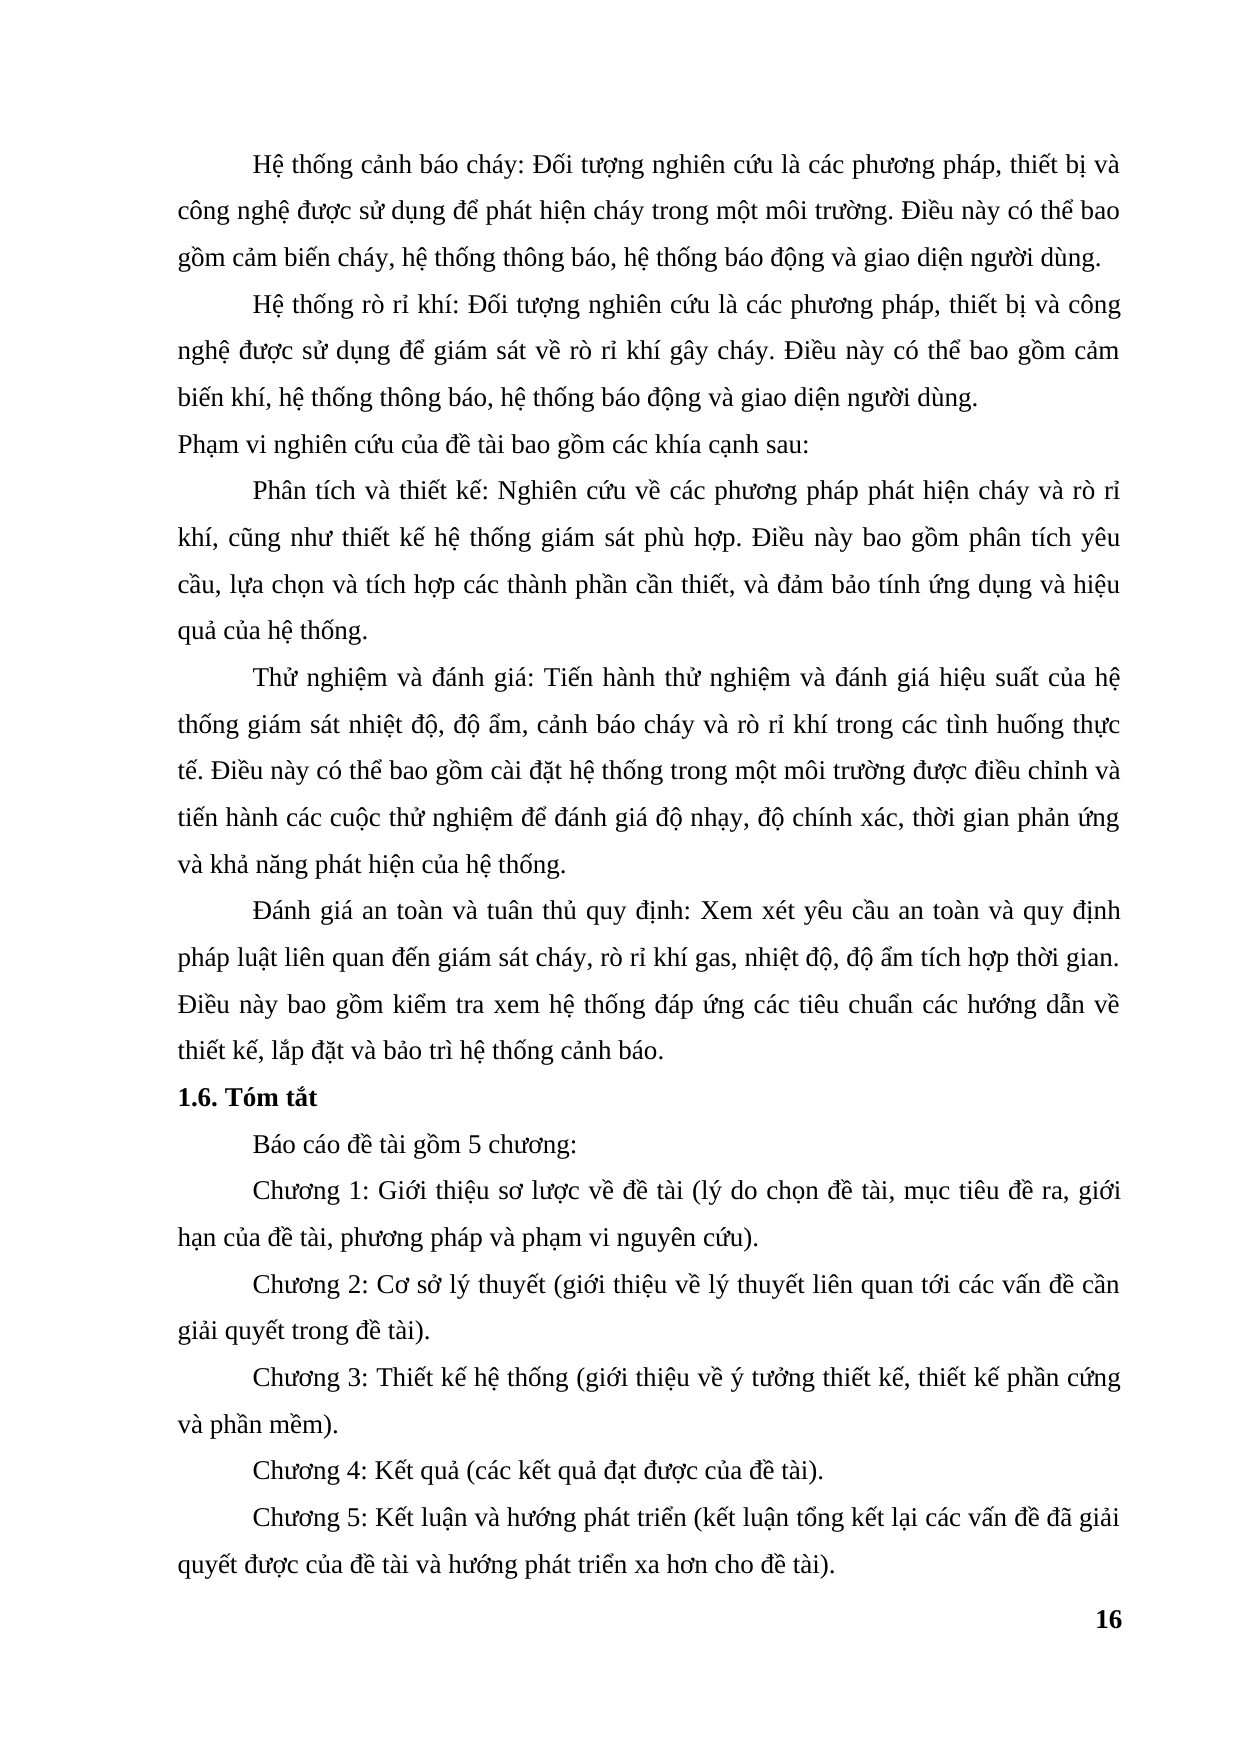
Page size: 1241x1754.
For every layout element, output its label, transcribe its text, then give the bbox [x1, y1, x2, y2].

text Phạm vi nghiên cứu của đề tài bao gồm các khía cạnh sau: [177, 428, 1122, 459]
text Hệ thống rò rỉ khí: Đối tượng nghiên cứu là các phương pháp, thiết bị và công nghệ được sử dụng để giám sát về rò rỉ khí gây cháy. Điều này có thể bao gồm cảm biến khí, hệ thống thông báo, hệ thống báo động và giao diện người dùng. [177, 288, 1122, 412]
text Chương 2: Cơ sở lý thuyết (giới thiệu về lý thuyết liên quan tới các vấn đề cần giải quyết trong đề tài). [177, 1268, 1122, 1346]
text Đánh giá an toàn và tuân thủ quy định: Xem xét yêu cầu an toàn và quy định pháp luật liên quan đến giám sát cháy, rò rỉ khí gas, nhiệt độ, độ ẩm tích hợp thời gian. Điều này bao gồm kiểm tra xem hệ thống đáp ứng các tiêu chuẩn các hướng dẫn về thiết kế, lắp đặt và bảo trì hệ thống cảnh báo. [177, 894, 1122, 1066]
text Báo cáo đề tài gồm 5 chương: [177, 1128, 1122, 1159]
subtitle 1.6. Tóm tắt [177, 1081, 1122, 1112]
text Chương 3: Thiết kế hệ thống (giới thiệu về ý tưởng thiết kế, thiết kế phần cứng và phần mềm). [177, 1361, 1122, 1439]
text Hệ thống cảnh báo cháy: Đối tượng nghiên cứu là các phương pháp, thiết bị và công nghệ được sử dụng để phát hiện cháy trong một môi trường. Điều này có thể bao gồm cảm biến cháy, hệ thống thông báo, hệ thống báo động và giao diện người dùng. [177, 148, 1122, 272]
text Phân tích và thiết kế: Nghiên cứu về các phương pháp phát hiện cháy và rò rỉ khí, cũng như thiết kế hệ thống giám sát phù hợp. Điều này bao gồm phân tích yêu cầu, lựa chọn và tích hợp các thành phần cần thiết, và đảm bảo tính ứng dụng và hiệu quả của hệ thống. [177, 474, 1122, 646]
text Chương 5: Kết luận và hướng phát triển (kết luận tổng kết lại các vấn đề đã giải quyết được của đề tài và hướng phát triển xa hơn cho đề tài). [177, 1501, 1122, 1579]
text Thử nghiệm và đánh giá: Tiến hành thử nghiệm và đánh giá hiệu suất của hệ thống giám sát nhiệt độ, độ ẩm, cảnh báo cháy và rò rỉ khí trong các tình huống thực tế. Điều này có thể bao gồm cài đặt hệ thống trong một môi trường được điều chỉnh và tiến hành các cuộc thử nghiệm để đánh giá độ nhạy, độ chính xác, thời gian phản ứng và khả năng phát hiện của hệ thống. [177, 661, 1122, 879]
text Chương 1: Giới thiệu sơ lược về đề tài (lý do chọn đề tài, mục tiêu đề ra, giới hạn của đề tài, phương pháp và phạm vi nguyên cứu). [177, 1174, 1122, 1252]
text Chương 4: Kết quả (các kết quả đạt được của đề tài). [177, 1454, 1122, 1486]
